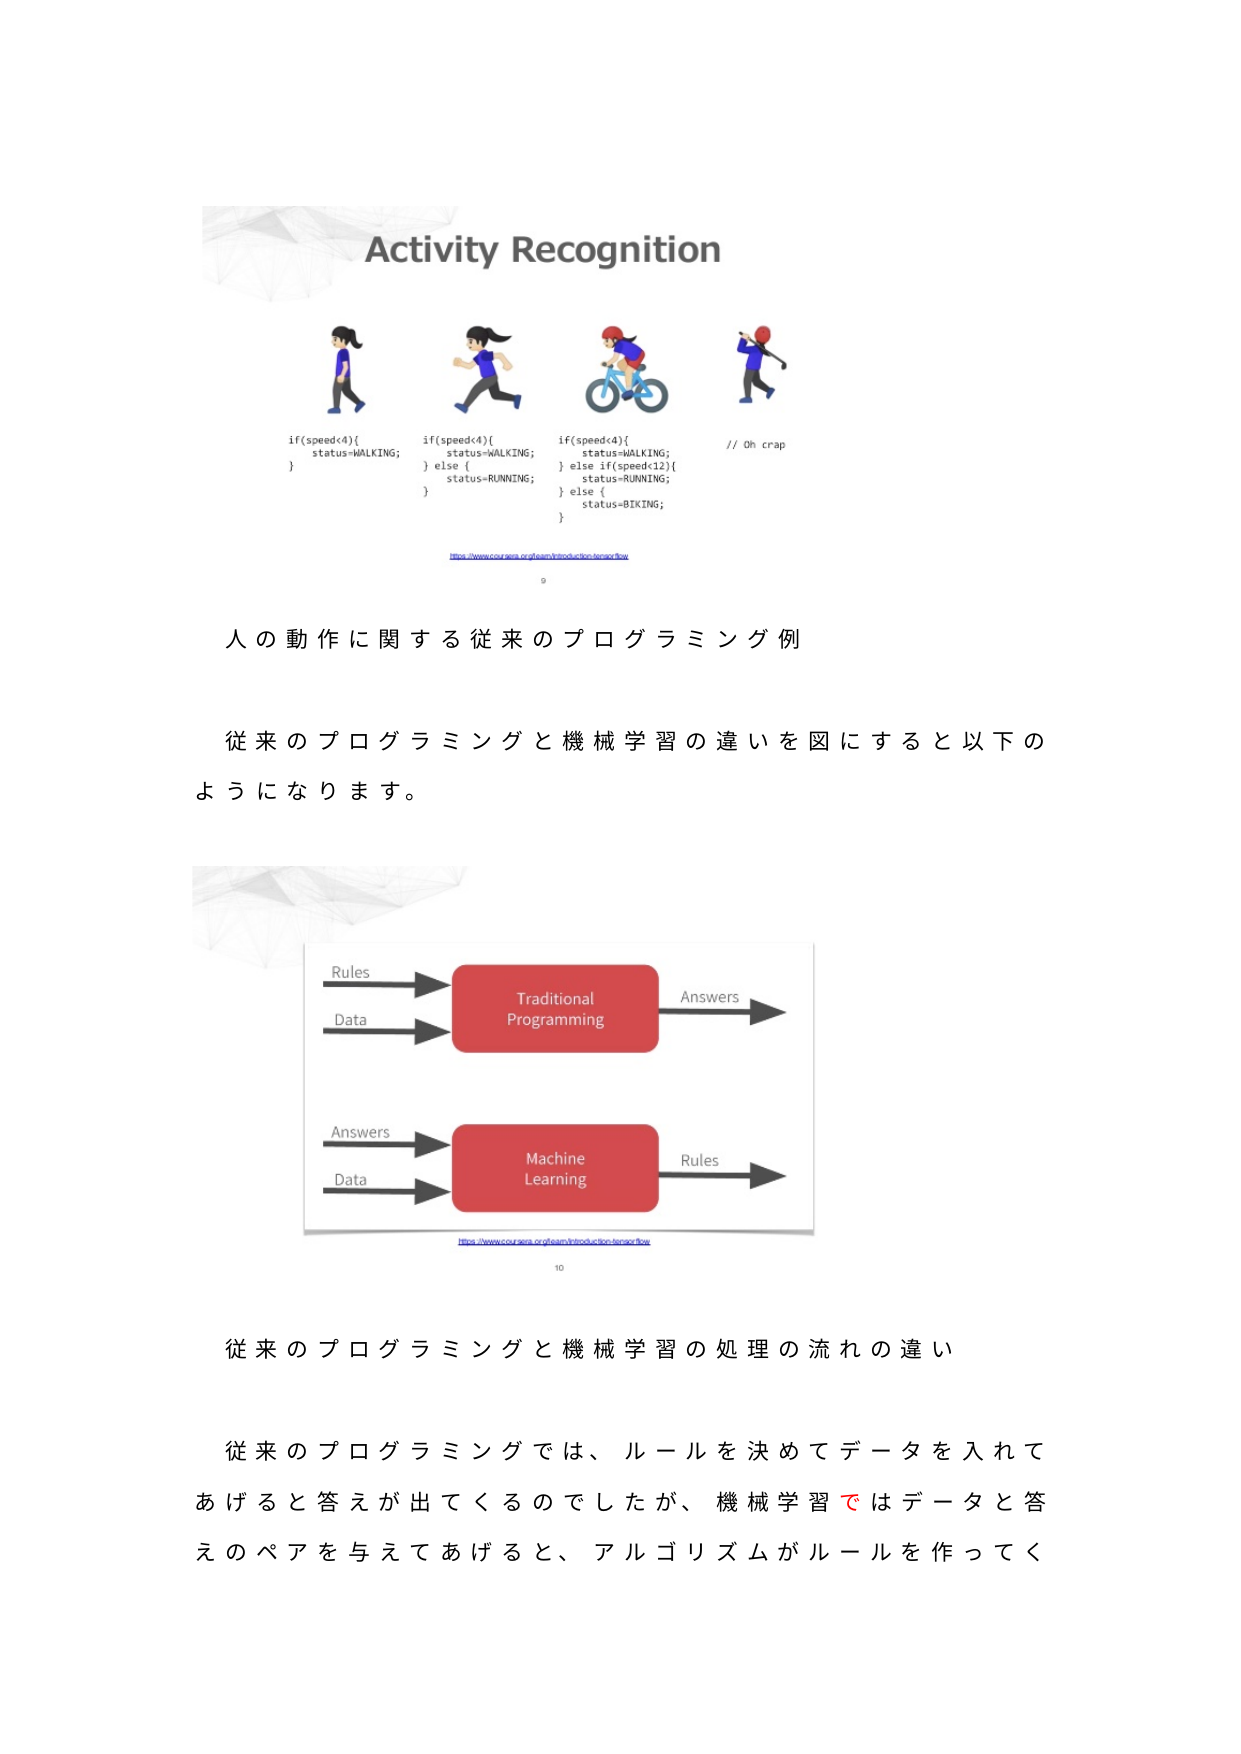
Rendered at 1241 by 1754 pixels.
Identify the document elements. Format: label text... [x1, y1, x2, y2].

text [190, 1424, 1050, 1577]
text 従来のプログラミングと機械学習の違いを図にすると以下のようになります。 [190, 714, 1050, 816]
text 従来のプログラミングと機械学習の処理の流れの違い [190, 1323, 1050, 1374]
picture [202, 206, 885, 592]
text 人の動作に関する従来のプログラミング例 [190, 613, 1050, 663]
picture [192, 866, 925, 1280]
